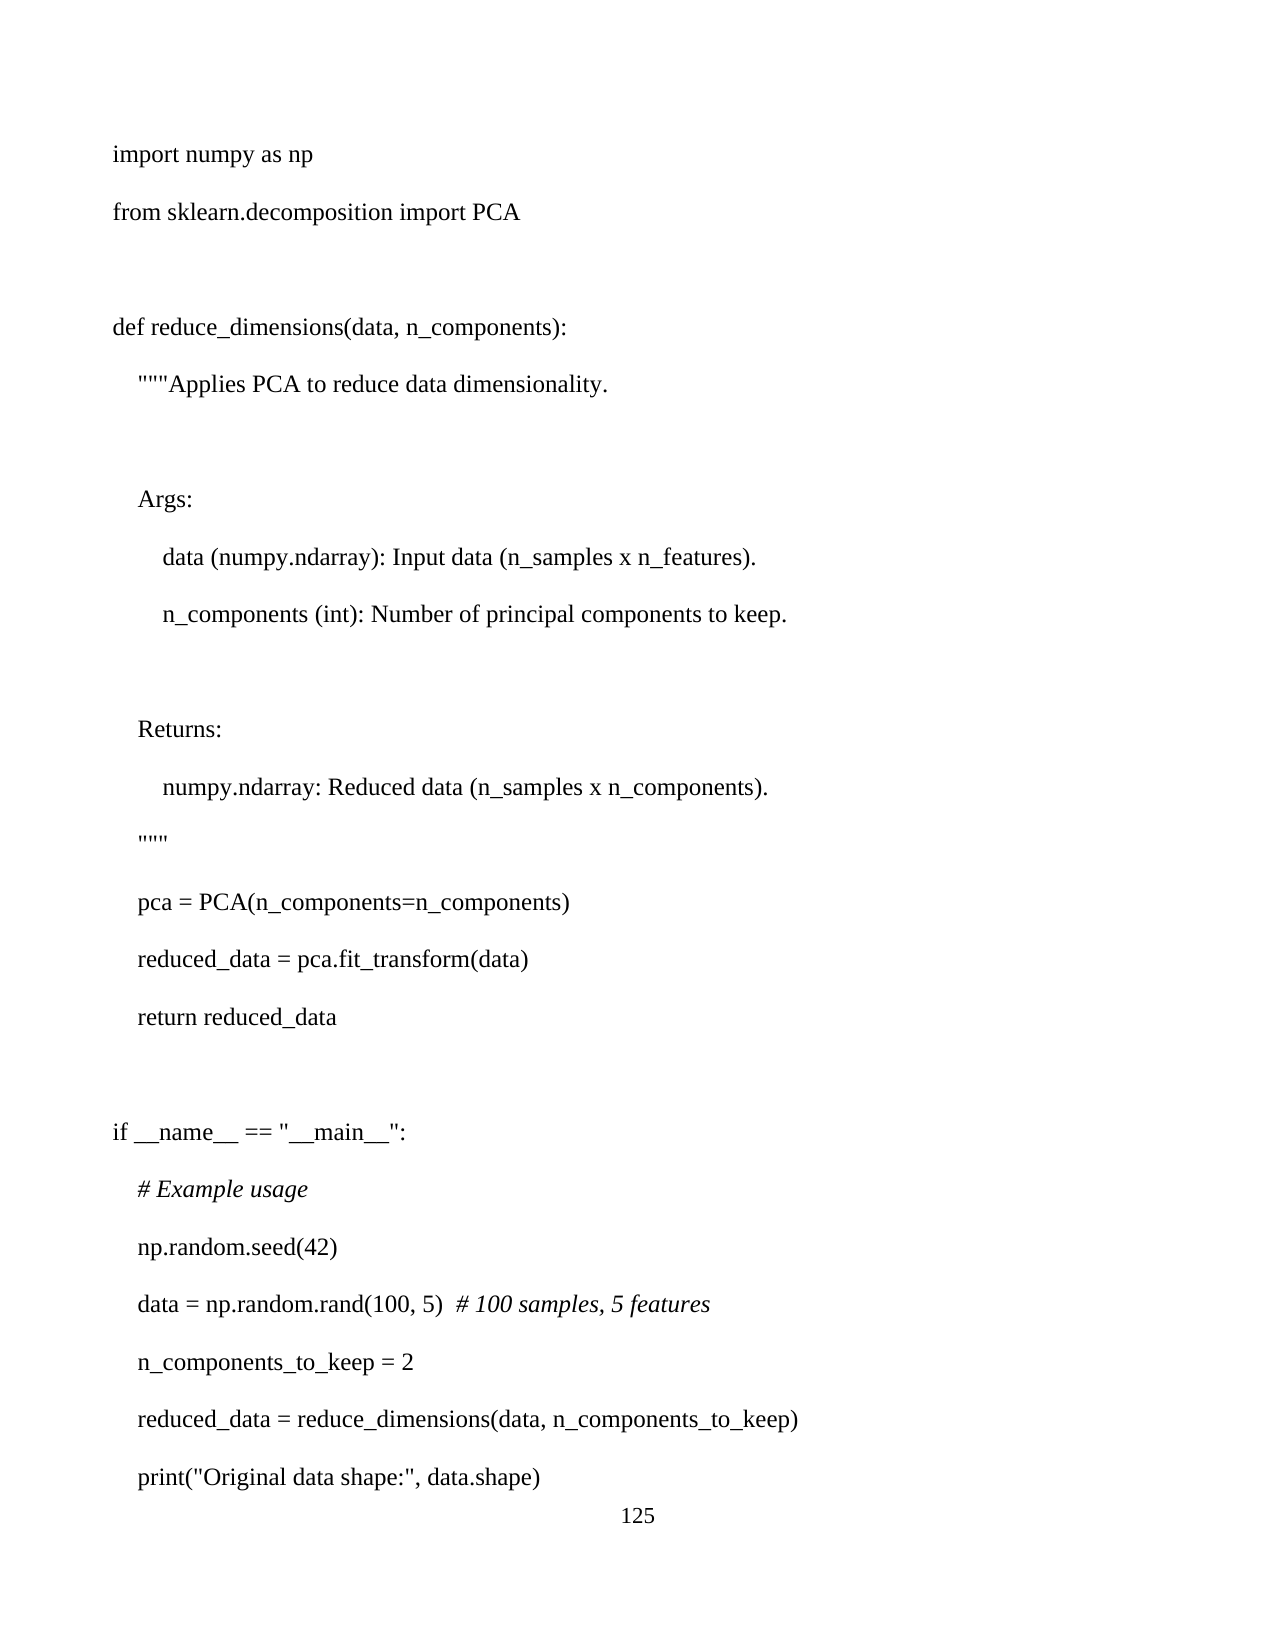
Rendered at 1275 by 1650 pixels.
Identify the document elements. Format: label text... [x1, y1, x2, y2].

text """ [112, 829, 1162, 858]
text Returns: [112, 714, 1162, 743]
text reduced_data = reduce_dimensions(data, n_components_to_keep) [112, 1404, 1162, 1433]
text n_components (int): Number of principal components to keep. [112, 599, 1162, 628]
text # Example usage [112, 1174, 1162, 1203]
text import numpy as np [112, 139, 1162, 168]
text pca = PCA(n_components=n_components) [112, 887, 1162, 916]
text n_components_to_keep = 2 [112, 1347, 1162, 1376]
text np.random.seed(42) [112, 1232, 1162, 1261]
text reduced_data = pca.fit_transform(data) [112, 944, 1162, 973]
text from sklearn.decomposition import PCA [112, 197, 1162, 226]
text if __name__ == "__main__": [112, 1117, 1162, 1146]
text print("Original data shape:", data.shape) [112, 1462, 1162, 1491]
text """Applies PCA to reduce data dimensionality. [112, 369, 1162, 398]
text def reduce_dimensions(data, n_components): [112, 312, 1162, 341]
text data (numpy.ndarray): Input data (n_samples x n_features). [112, 542, 1162, 571]
text return reduced_data [112, 1002, 1162, 1031]
text Args: [112, 484, 1162, 513]
text data = np.random.rand(100, 5) # 100 samples, 5 features [112, 1289, 1162, 1318]
text numpy.ndarray: Reduced data (n_samples x n_components). [112, 772, 1162, 801]
